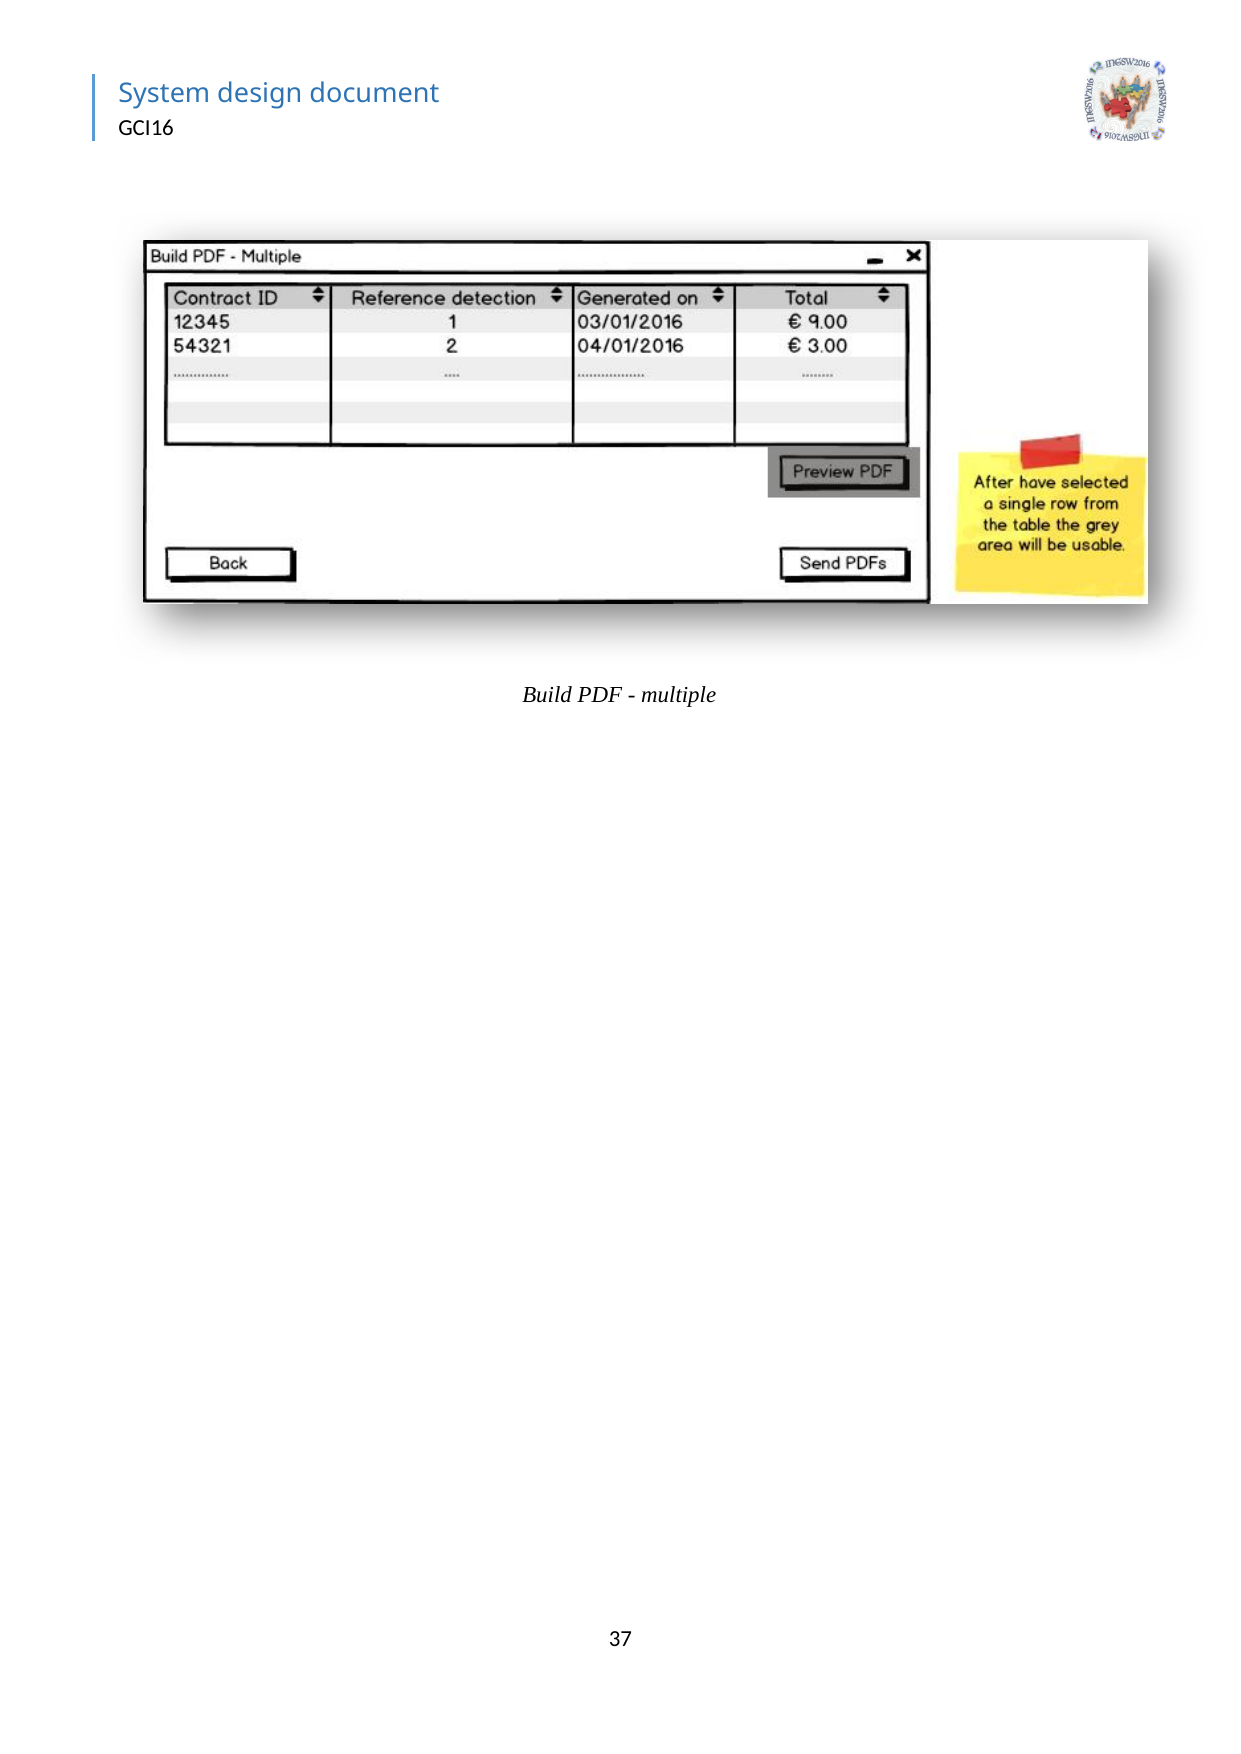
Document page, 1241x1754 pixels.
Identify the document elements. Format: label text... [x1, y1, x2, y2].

picture [1076, 55, 1171, 149]
text Build PDF - multiple [118, 682, 1122, 708]
picture [143, 240, 1148, 604]
